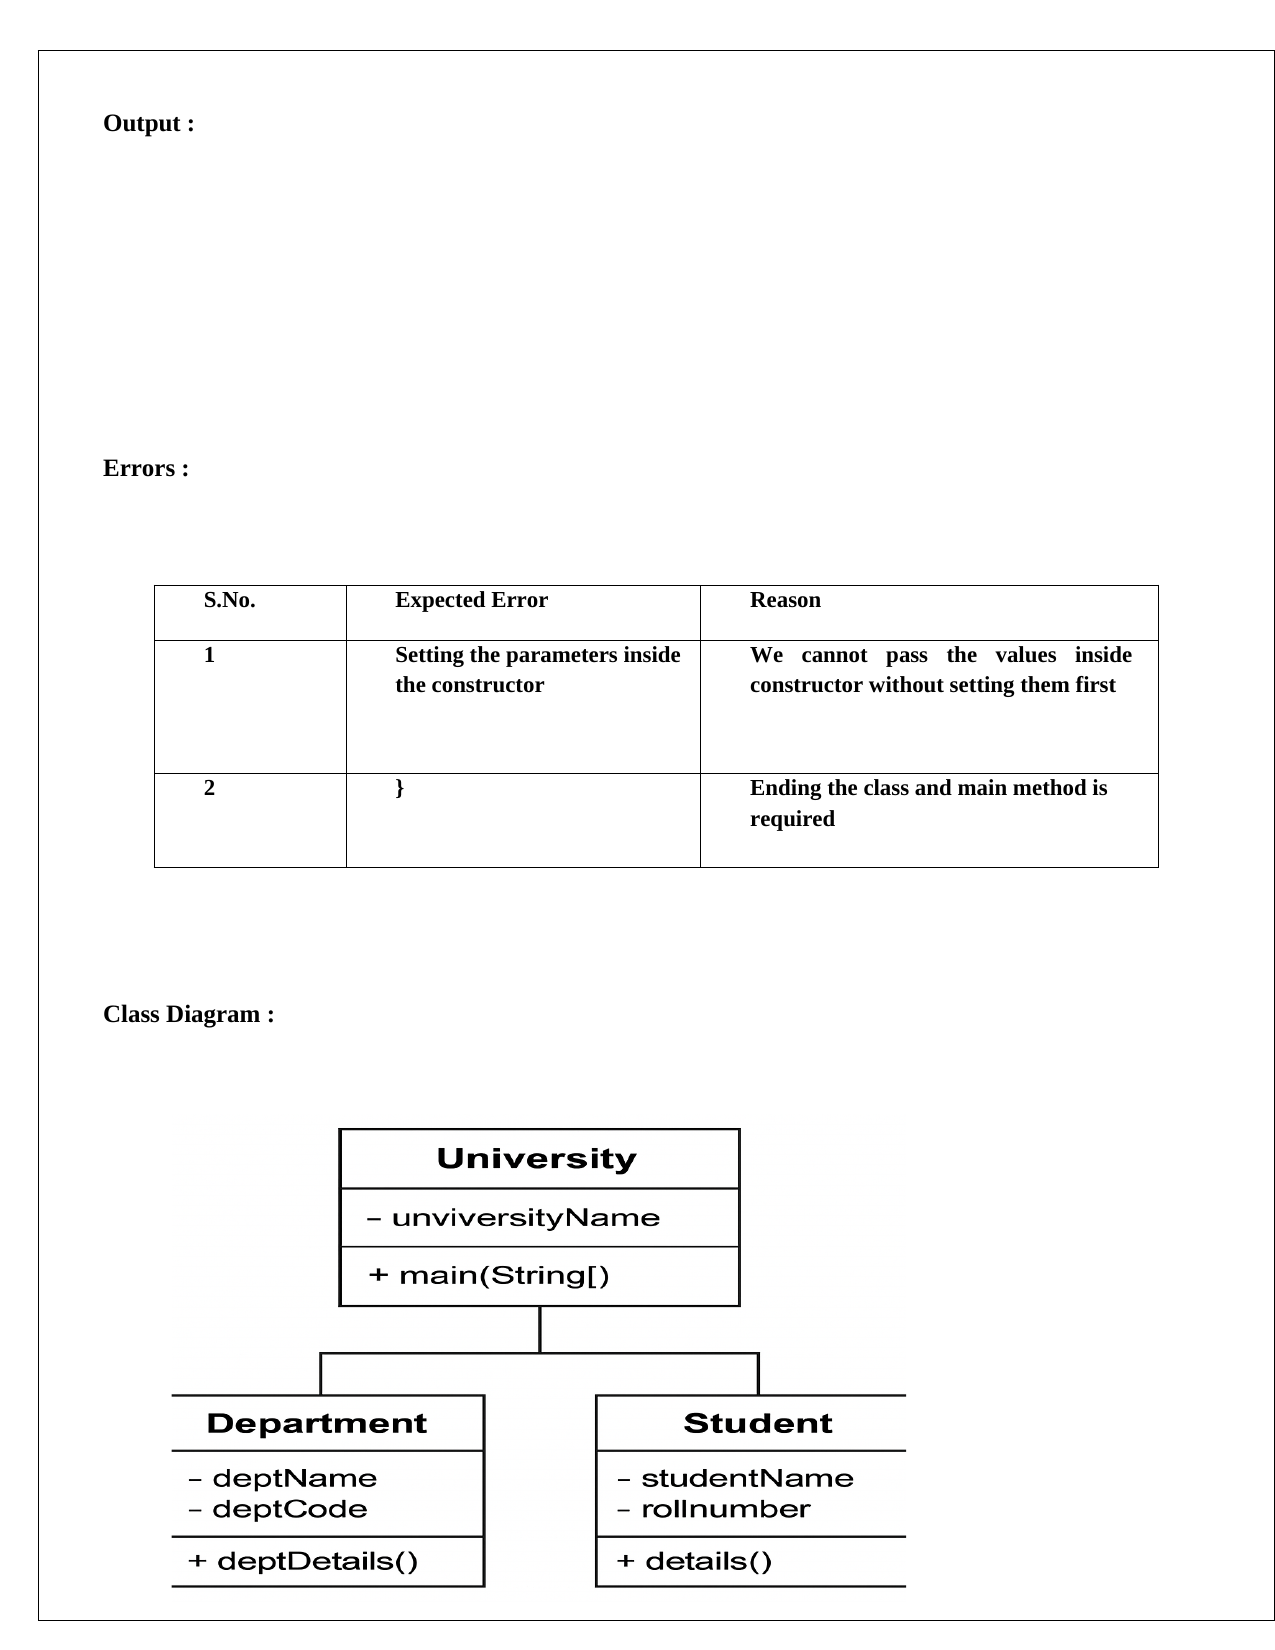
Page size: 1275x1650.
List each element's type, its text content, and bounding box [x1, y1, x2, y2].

list Errors : [103, 453, 1274, 482]
list Class Diagram : [103, 999, 1274, 1028]
table_header S.No. [155, 586, 346, 640]
list Output : [103, 108, 1274, 137]
table_cell } [347, 774, 700, 867]
table_cell We cannot pass the values inside constructor without setting them first [701, 641, 1158, 773]
table_cell 2 [155, 774, 346, 867]
table_cell Ending the class and main method is required [701, 774, 1158, 867]
table_header Reason [701, 586, 1158, 640]
table_header Expected Error [347, 586, 700, 640]
table_cell 1 [155, 641, 346, 773]
picture [171, 1114, 907, 1602]
table_cell Setting the parameters inside the constructor [347, 641, 700, 773]
